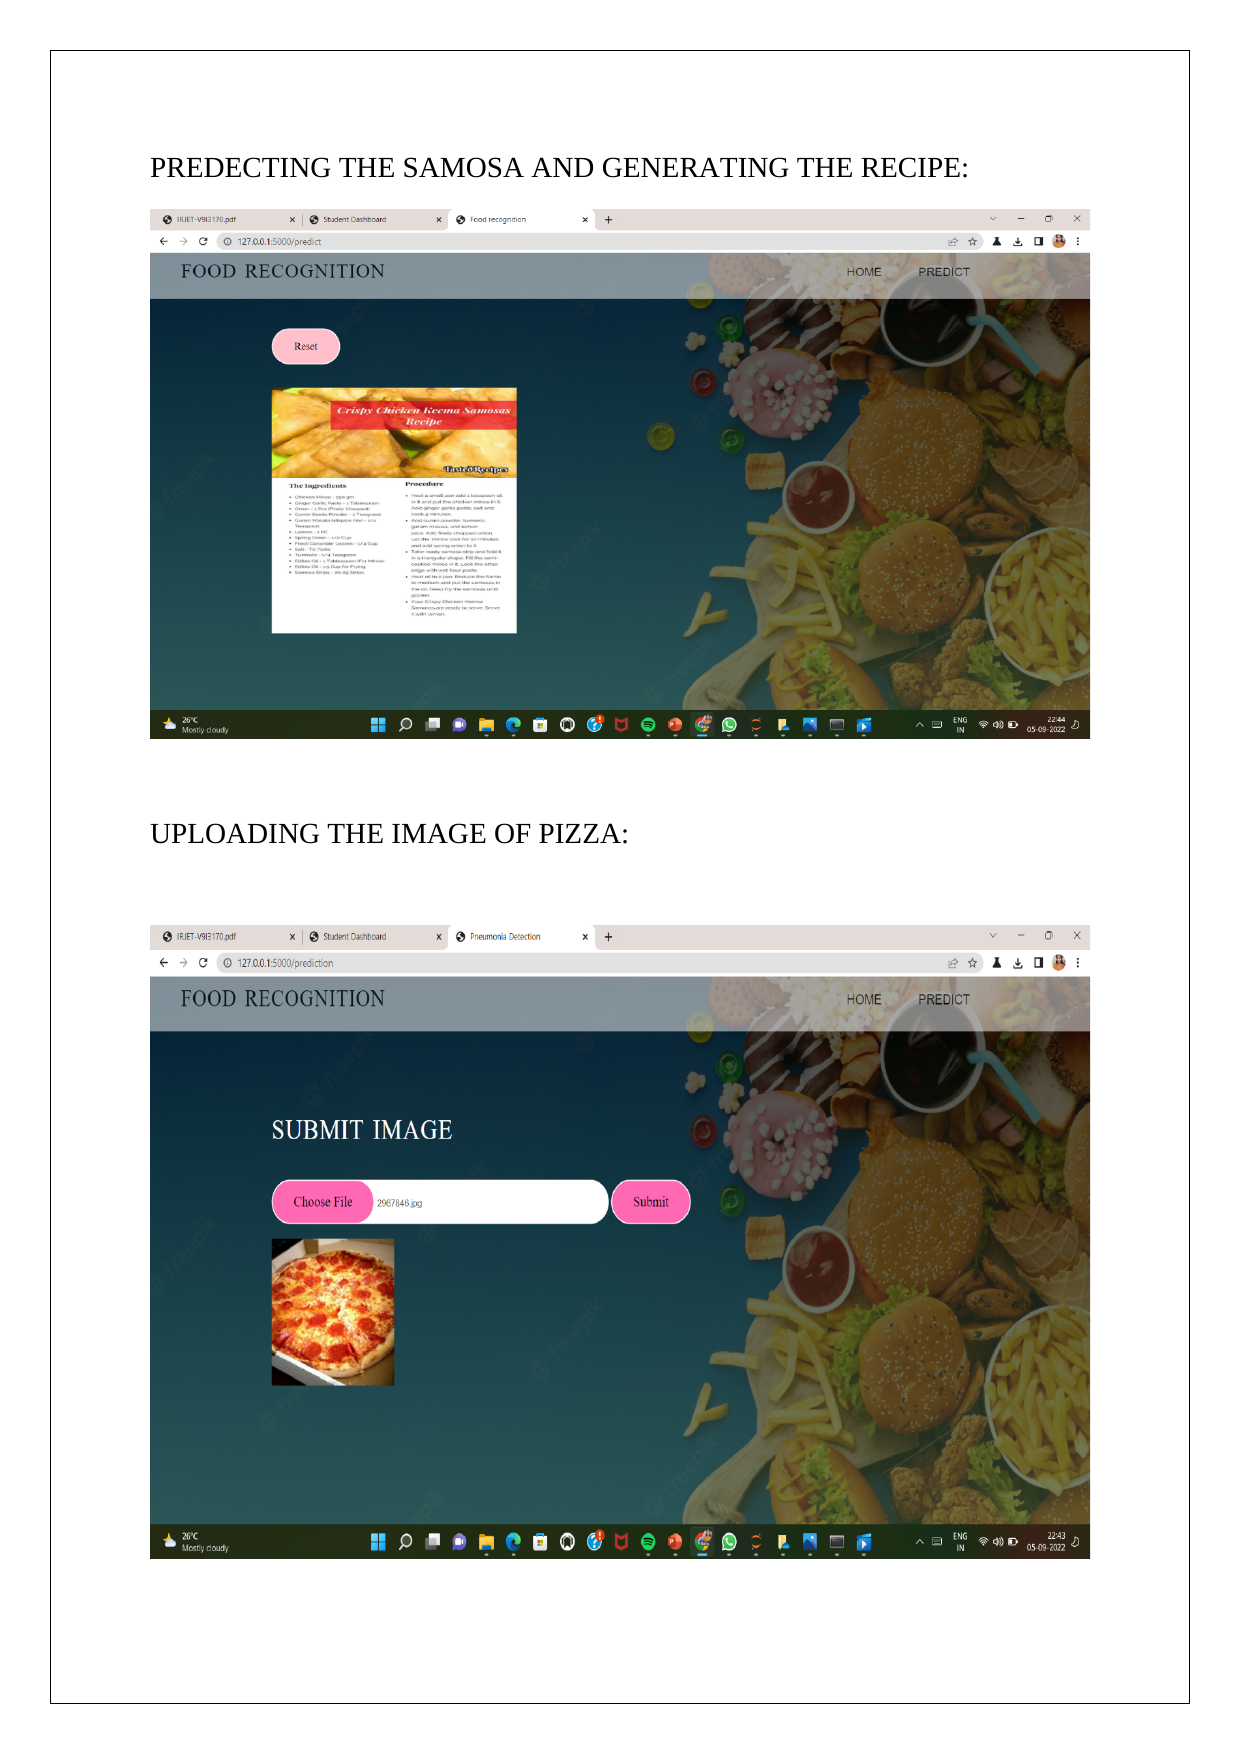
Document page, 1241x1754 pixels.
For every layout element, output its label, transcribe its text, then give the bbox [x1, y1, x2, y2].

text PREDECTING THE SAMOSA AND GENERATING THE RECIPE: [150, 150, 1090, 183]
picture [150, 209, 1091, 739]
text UPLOADING THE IMAGE OF PIZZA: [150, 816, 1090, 850]
picture [150, 925, 1091, 1559]
